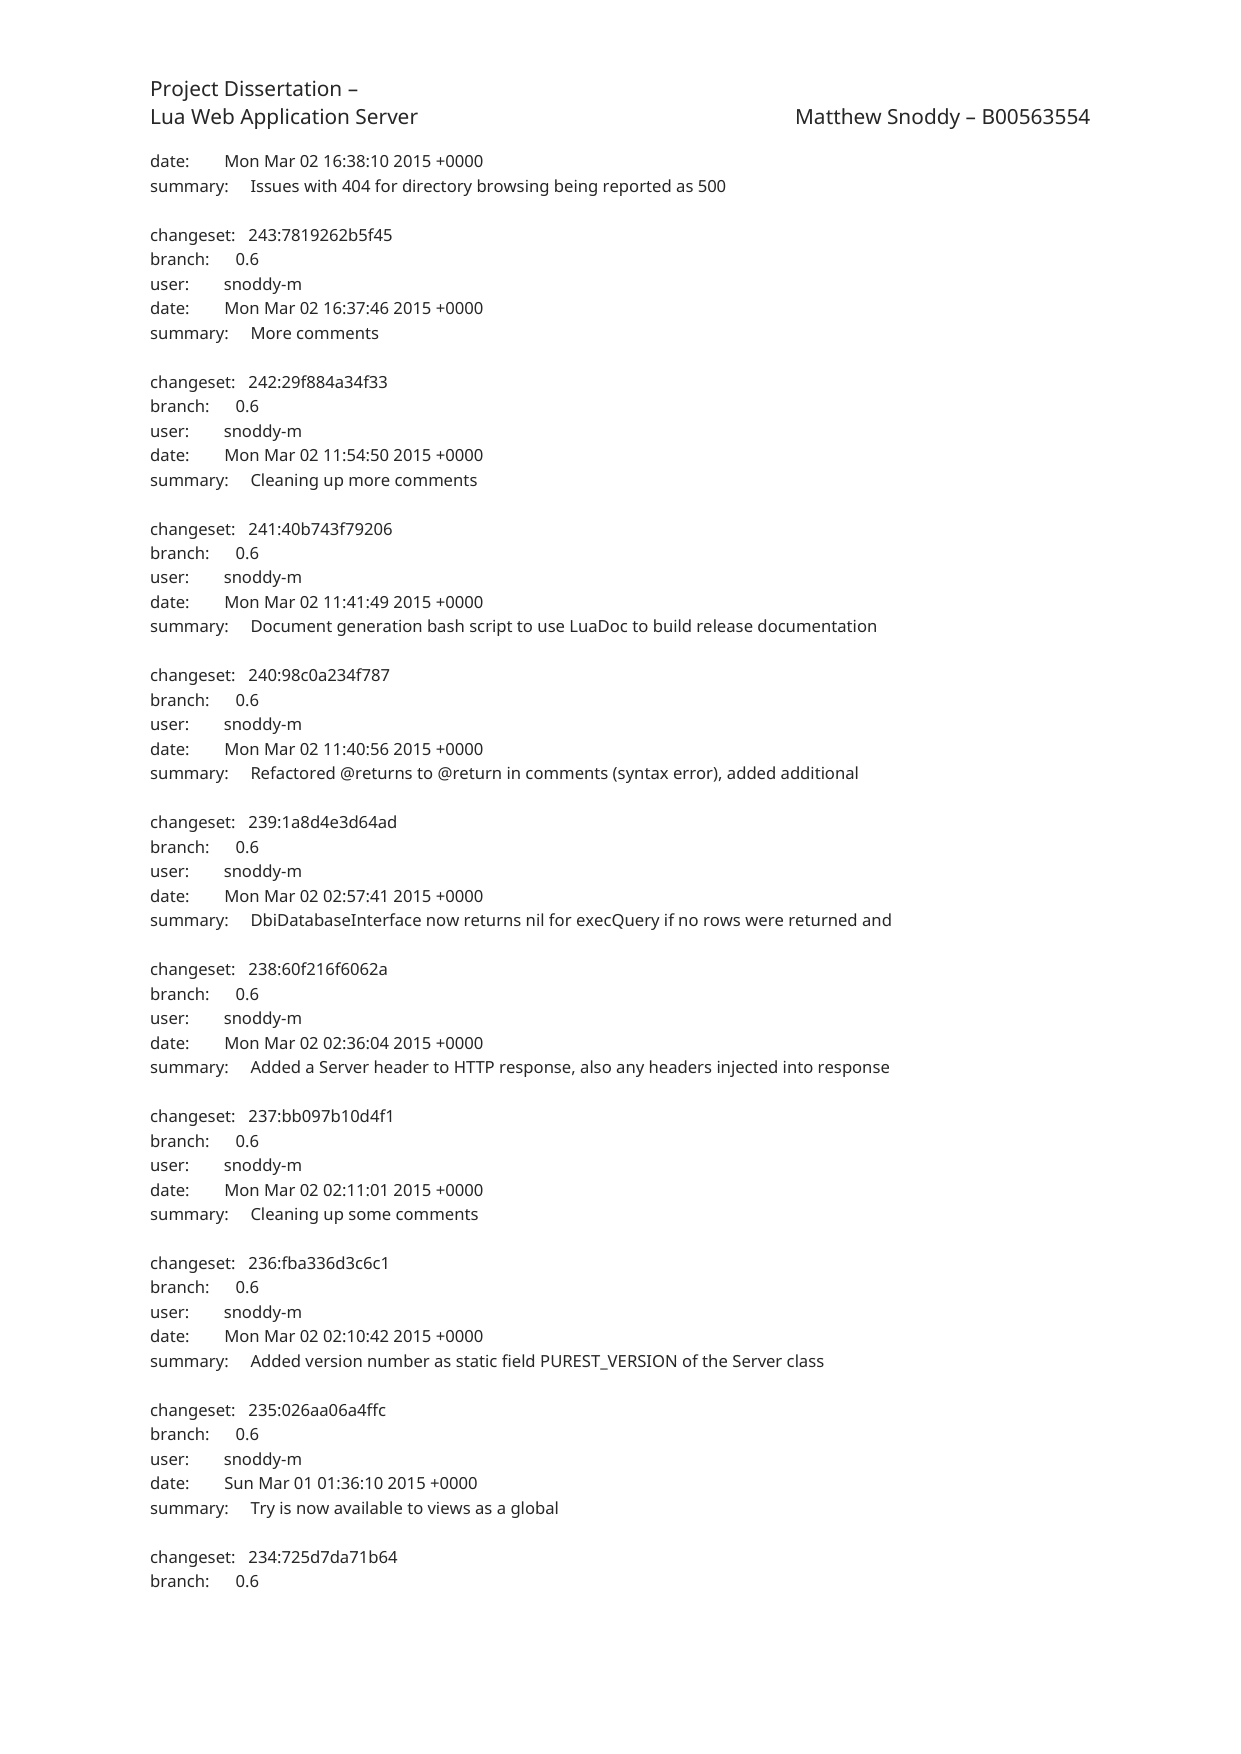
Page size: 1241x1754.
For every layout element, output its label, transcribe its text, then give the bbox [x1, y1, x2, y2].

text user: snoddy-m [150, 1447, 1090, 1470]
text summary: Issues with 404 for directory browsing being reported as 500 [150, 174, 1090, 197]
text changeset: 242:29f884a34f33 [150, 370, 1090, 393]
text summary: Cleaning up more comments [150, 468, 1090, 491]
text user: snoddy-m [150, 566, 1090, 589]
text branch: 0.6 [150, 1129, 1090, 1152]
text date: Sun Mar 01 01:36:10 2015 +0000 [150, 1472, 1090, 1494]
text summary: DbiDatabaseInterface now returns nil for execQuery if no rows were returned and [150, 909, 1090, 932]
text changeset: 237:bb097b10d4f1 [150, 1105, 1090, 1127]
text summary: Added version number as static field PUREST_VERSION of the Server class [150, 1349, 1090, 1372]
text summary: Refactored @returns to @return in comments (syntax error), added additional [150, 762, 1090, 785]
text branch: 0.6 [150, 248, 1090, 271]
text summary: Document generation bash script to use LuaDoc to build release documentation [150, 615, 1090, 638]
text user: snoddy-m [150, 272, 1090, 295]
text date: Mon Mar 02 02:57:41 2015 +0000 [150, 884, 1090, 907]
text branch: 0.6 [150, 835, 1090, 858]
text changeset: 238:60f216f6062a [150, 958, 1090, 981]
text branch: 0.6 [150, 1570, 1090, 1592]
text date: Mon Mar 02 11:41:49 2015 +0000 [150, 591, 1090, 613]
text date: Mon Mar 02 11:54:50 2015 +0000 [150, 444, 1090, 466]
text branch: 0.6 [150, 542, 1090, 564]
text date: Mon Mar 02 16:37:46 2015 +0000 [150, 297, 1090, 319]
text changeset: 236:fba336d3c6c1 [150, 1252, 1090, 1274]
text branch: 0.6 [150, 1423, 1090, 1446]
text summary: Cleaning up some comments [150, 1203, 1090, 1225]
text changeset: 235:026aa06a4ffc [150, 1398, 1090, 1421]
text changeset: 239:1a8d4e3d64ad [150, 811, 1090, 834]
text summary: Added a Server header to HTTP response, also any headers injected into response [150, 1056, 1090, 1078]
text changeset: 241:40b743f79206 [150, 517, 1090, 540]
text branch: 0.6 [150, 395, 1090, 417]
text date: Mon Mar 02 16:38:10 2015 +0000 [150, 150, 1090, 173]
text changeset: 243:7819262b5f45 [150, 223, 1090, 246]
text changeset: 240:98c0a234f787 [150, 664, 1090, 687]
text date: Mon Mar 02 02:36:04 2015 +0000 [150, 1031, 1090, 1054]
text user: snoddy-m [150, 1154, 1090, 1176]
text date: Mon Mar 02 02:10:42 2015 +0000 [150, 1325, 1090, 1348]
text date: Mon Mar 02 02:11:01 2015 +0000 [150, 1178, 1090, 1201]
text user: snoddy-m [150, 860, 1090, 883]
text date: Mon Mar 02 11:40:56 2015 +0000 [150, 737, 1090, 760]
text summary: More comments [150, 321, 1090, 344]
text user: snoddy-m [150, 713, 1090, 736]
text changeset: 234:725d7da71b64 [150, 1545, 1090, 1568]
text summary: Try is now available to views as a global [150, 1496, 1090, 1519]
text branch: 0.6 [150, 688, 1090, 711]
text branch: 0.6 [150, 982, 1090, 1005]
text branch: 0.6 [150, 1276, 1090, 1299]
text user: snoddy-m [150, 1007, 1090, 1029]
text user: snoddy-m [150, 1301, 1090, 1323]
text user: snoddy-m [150, 419, 1090, 442]
